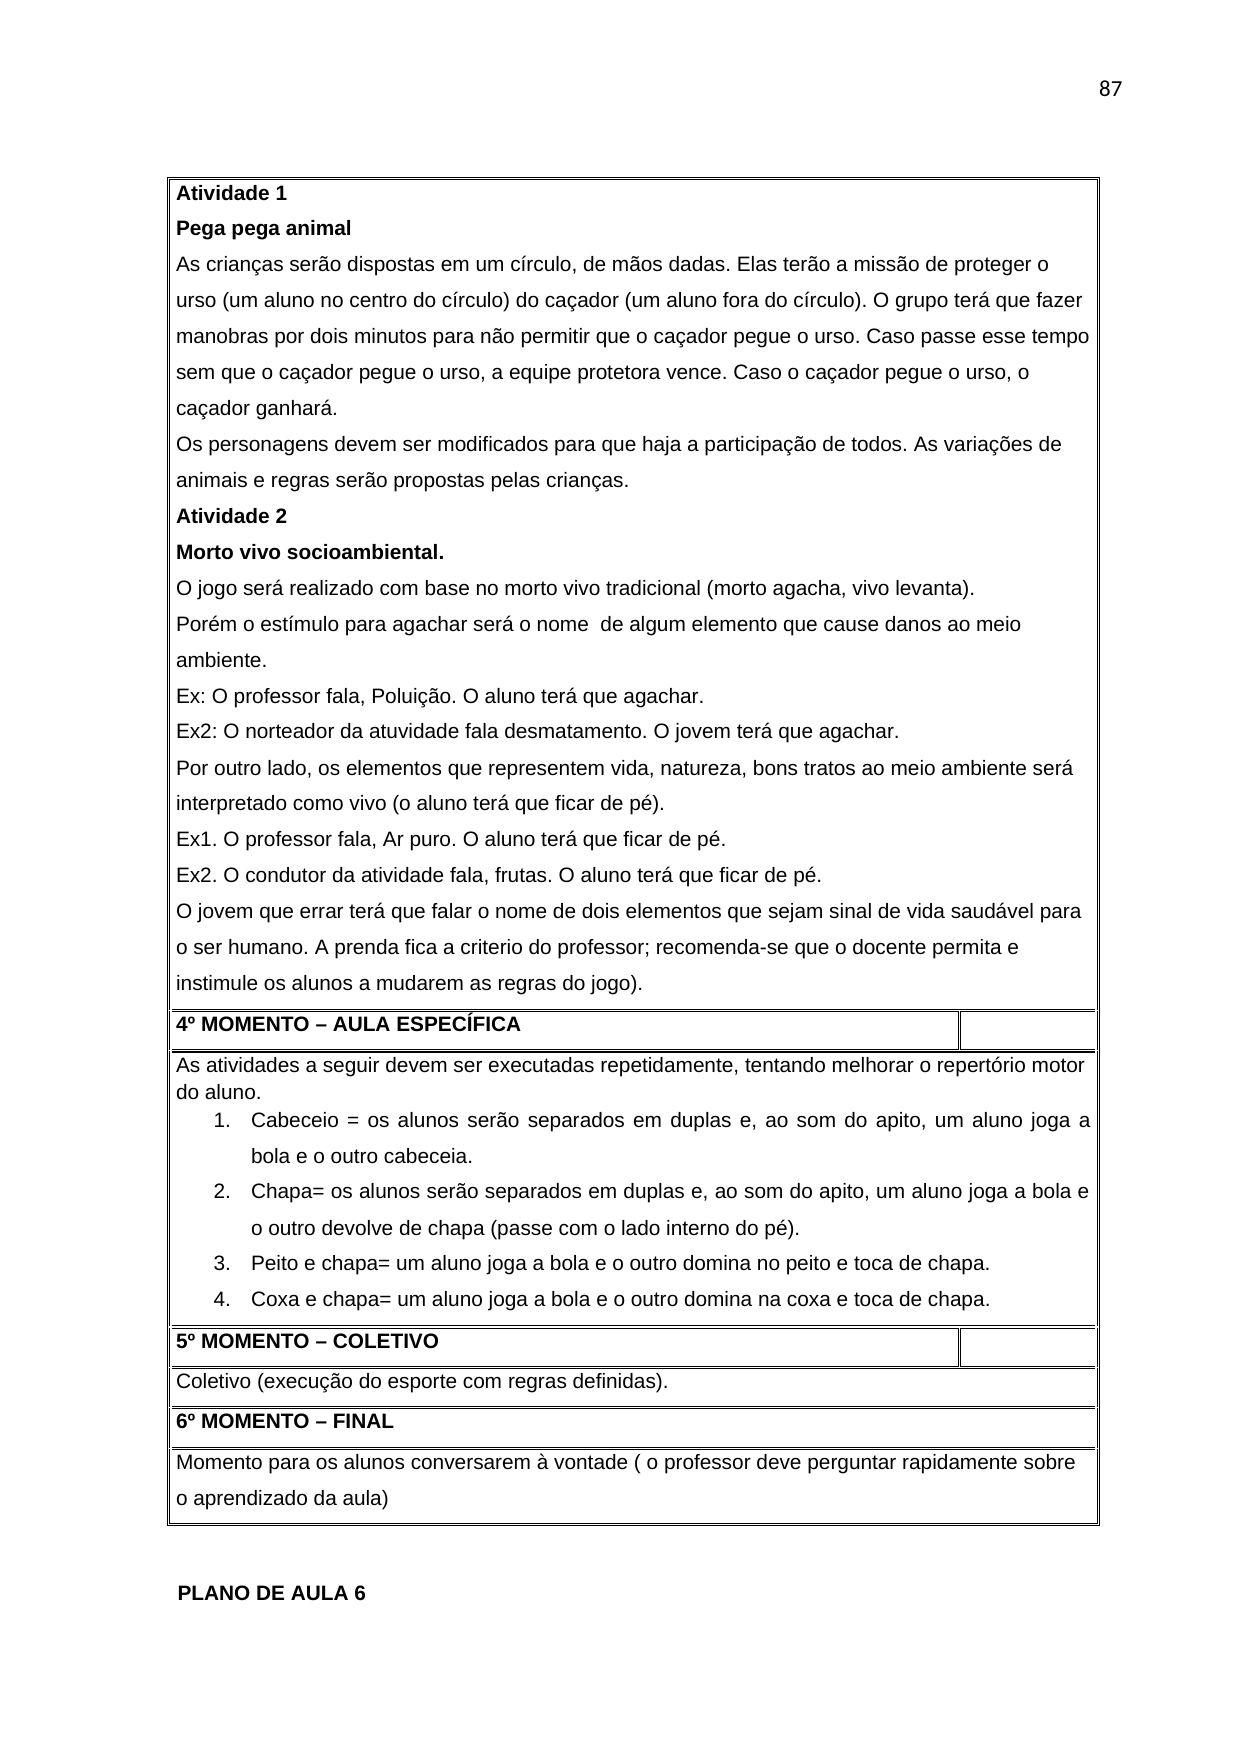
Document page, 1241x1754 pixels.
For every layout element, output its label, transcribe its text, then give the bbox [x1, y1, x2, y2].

table_cell 6º MOMENTO – FINAL [170, 1406, 1097, 1447]
table_cell As atividades a seguir devem ser executadas repetidamente, tentando melhorar o repertório motor do aluno. Cabeceio = os alunos serão separados em duplas e, ao som do apito, um aluno joga a bola e o outro cabeceia. Chapa= os alunos serão separados em duplas e, ao som do apito, um aluno joga a bola e o outro devolve de chapa (passe com o lado interno do pé). Peito e chapa= um aluno joga a bola e o outro domina no peito e toca de chapa. Coxa e chapa= um aluno joga a bola e o outro domina na coxa e toca de chapa. [169, 1049, 1099, 1325]
text PLANO DE AULA 6 [177, 1581, 1122, 1605]
table_cell Momento para os alunos conversarem à vontade ( o professor deve perguntar rapidamente sobre o aprendizado da aula) [170, 1447, 1097, 1523]
table_cell Coletivo (execução do esporte com regras definidas). [170, 1366, 1097, 1406]
table_cell [960, 1325, 1099, 1366]
table_cell [960, 1009, 1099, 1049]
table_cell 5º MOMENTO – COLETIVO [169, 1325, 960, 1366]
table_cell 4º MOMENTO – AULA ESPECÍFICA [169, 1009, 960, 1049]
table_cell Atividade 1 Pega pega animal As crianças serão dispostas em um círculo, de mãos dadas. Elas terão a missão de proteger o urso (um aluno no centro do círculo) do caçador (um aluno fora do círculo). O grupo terá que fazer manobras por dois minutos para não permitir que o caçador pegue o urso. Caso passe esse tempo sem que o caçador pegue o urso, a equipe protetora vence. Caso o caçador pegue o urso, o caçador ganhará. Os personagens devem ser modificados para que haja a participação de todos. As variações de animais e regras serão propostas pelas crianças. Atividade 2 Morto vivo socioambiental. O jogo será realizado com base no morto vivo tradicional (morto agacha, vivo levanta). Porém o estímulo para agachar será o nome de algum elemento que cause danos ao meio ambiente. Ex: O professor fala, Poluição. O aluno terá que agachar. Ex2: O norteador da atuvidade fala desmatamento. O jovem terá que agachar. Por outro lado, os elementos que representem vida, natureza, bons tratos ao meio ambiente será interpretado como vivo (o aluno terá que ficar de pé). Ex1. O professor fala, Ar puro. O aluno terá que ficar de pé. Ex2. O condutor da atividade fala, frutas. O aluno terá que ficar de pé. O jovem que errar terá que falar o nome de dois elementos que sejam sinal de vida saudável para o ser humano. A prenda fica a criterio do professor; recomenda-se que o docente permita e instimule os alunos a mudarem as regras do jogo). [170, 180, 1097, 1009]
